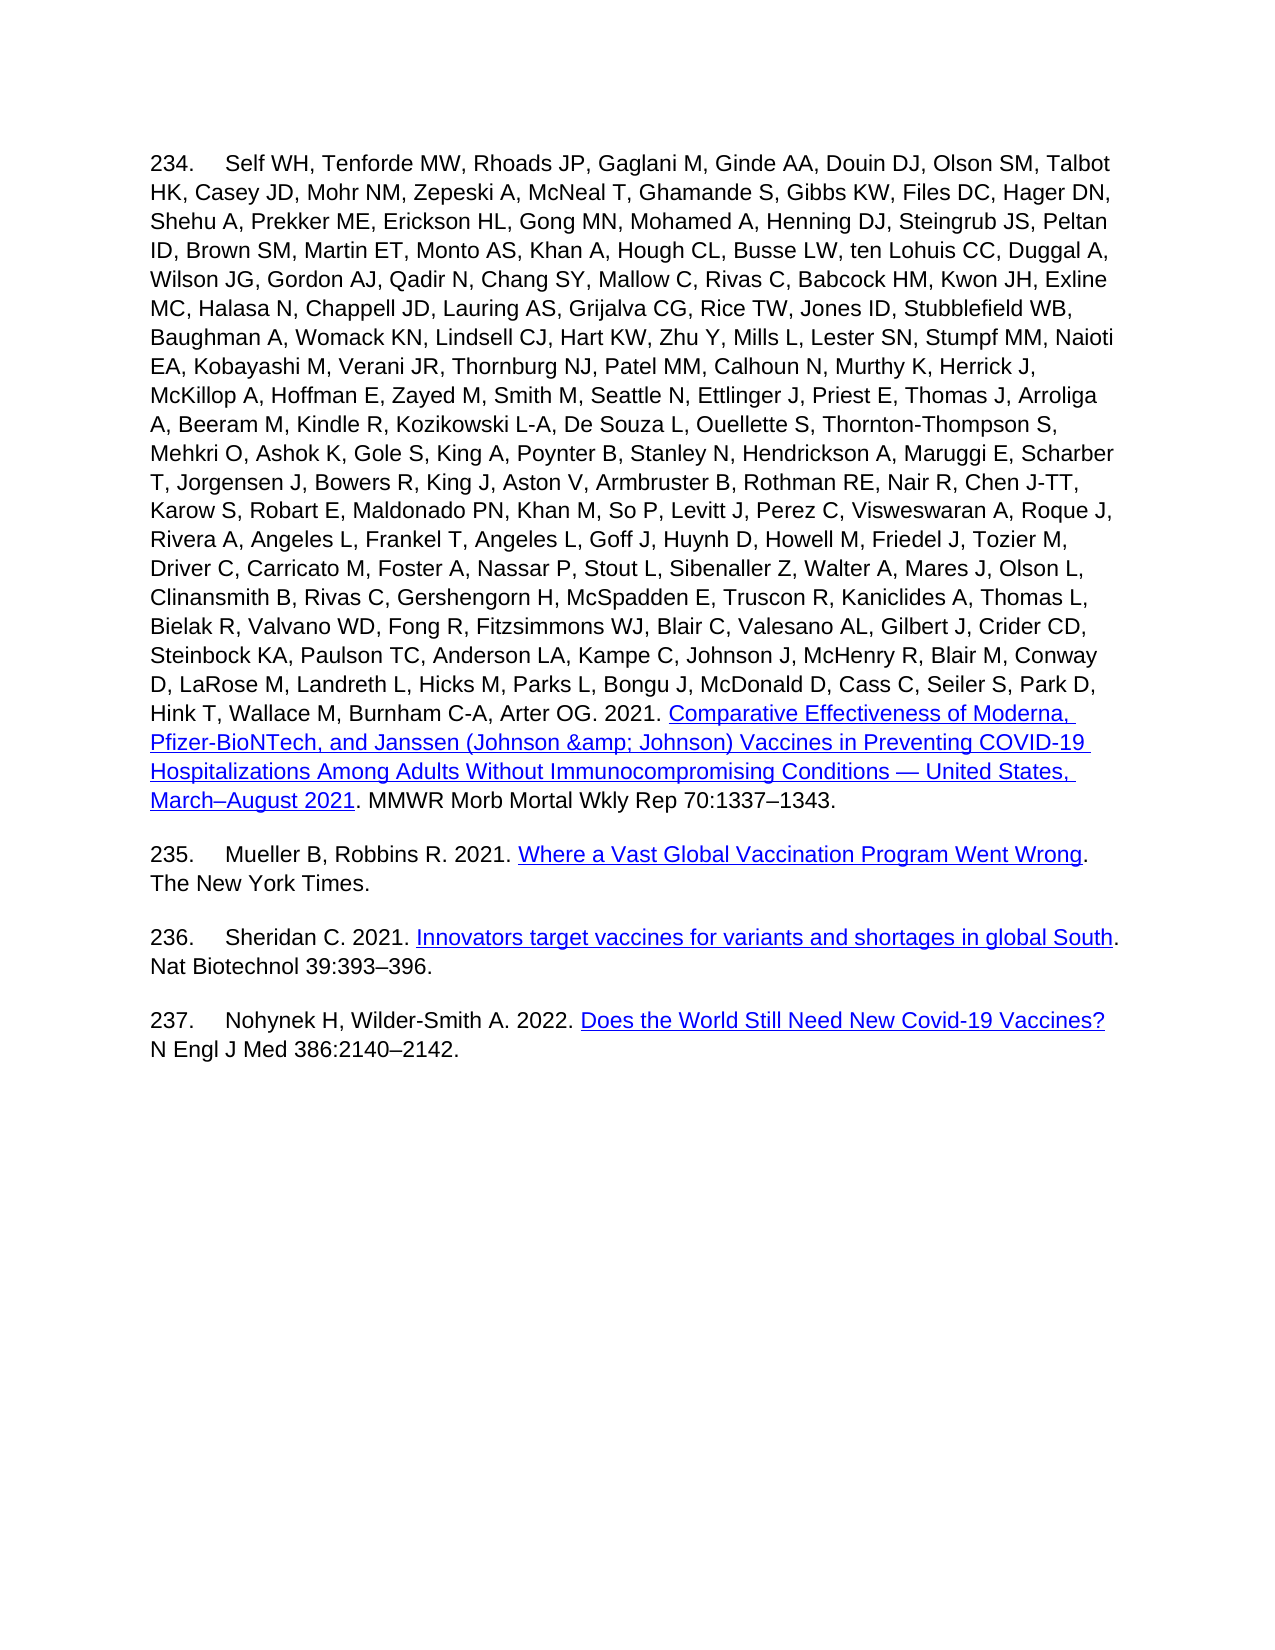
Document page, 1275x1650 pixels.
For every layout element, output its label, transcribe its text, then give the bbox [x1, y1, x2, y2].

text 234. Self WH, Tenforde MW, Rhoads JP, Gaglani M, Ginde AA, Douin DJ, Olson SM, Talbot HK, Casey JD, Mohr NM, Zepeski A, McNeal T, Ghamande S, Gibbs KW, Files DC, Hager DN, Shehu A, Prekker ME, Erickson HL, Gong MN, Mohamed A, Henning DJ, Steingrub JS, Peltan ID, Brown SM, Martin ET, Monto AS, Khan A, Hough CL, Busse LW, ten Lohuis CC, Duggal A, Wilson JG, Gordon AJ, Qadir N, Chang SY, Mallow C, Rivas C, Babcock HM, Kwon JH, Exline MC, Halasa N, Chappell JD, Lauring AS, Grijalva CG, Rice TW, Jones ID, Stubblefield WB, Baughman A, Womack KN, Lindsell CJ, Hart KW, Zhu Y, Mills L, Lester SN, Stumpf MM, Naioti EA, Kobayashi M, Verani JR, Thornburg NJ, Patel MM, Calhoun N, Murthy K, Herrick J, McKillop A, Hoffman E, Zayed M, Smith M, Seattle N, Ettlinger J, Priest E, Thomas J, Arroliga A, Beeram M, Kindle R, Kozikowski L-A, De Souza L, Ouellette S, Thornton-Thompson S, Mehkri O, Ashok K, Gole S, King A, Poynter B, Stanley N, Hendrickson A, Maruggi E, Scharber T, Jorgensen J, Bowers R, King J, Aston V, Armbruster B, Rothman RE, Nair R, Chen J-TT, Karow S, Robart E, Maldonado PN, Khan M, So P, Levitt J, Perez C, Visweswaran A, Roque J, Rivera A, Angeles L, Frankel T, Angeles L, Goff J, Huynh D, Howell M, Friedel J, Tozier M, Driver C, Carricato M, Foster A, Nassar P, Stout L, Sibenaller Z, Walter A, Mares J, Olson L, Clinansmith B, Rivas C, Gershengorn H, McSpadden E, Truscon R, Kaniclides A, Thomas L, Bielak R, Valvano WD, Fong R, Fitzsimmons WJ, Blair C, Valesano AL, Gilbert J, Crider CD, Steinbock KA, Paulson TC, Anderson LA, Kampe C, Johnson J, McHenry R, Blair M, Conway D, LaRose M, Landreth L, Hicks M, Parks L, Bongu J, McDonald D, Cass C, Seiler S, Park D, Hink T, Wallace M, Burnham C-A, Arter OG. 2021. Comparative Effectiveness of Moderna, Pfizer-BioNTech, and Janssen (Johnson &amp; Johnson) Vaccines in Preventing COVID-19 Hospitalizations Among Adults Without Immunocompromising Conditions — United States, March–August 2021. MMWR Morb Mortal Wkly Rep 70:1337–1343. [150, 150, 1125, 813]
text 236. Sheridan C. 2021. Innovators target vaccines for variants and shortages in global South. Nat Biotechnol 39:393–396. [150, 924, 1125, 979]
text 235. Mueller B, Robbins R. 2021. Where a Vast Global Vaccination Program Went Wrong. The New York Times. [150, 841, 1125, 896]
text 237. Nohynek H, Wilder-Smith A. 2022. Does the World Still Need New Covid-19 Vaccines? N Engl J Med 386:2140–2142. [150, 1007, 1125, 1062]
